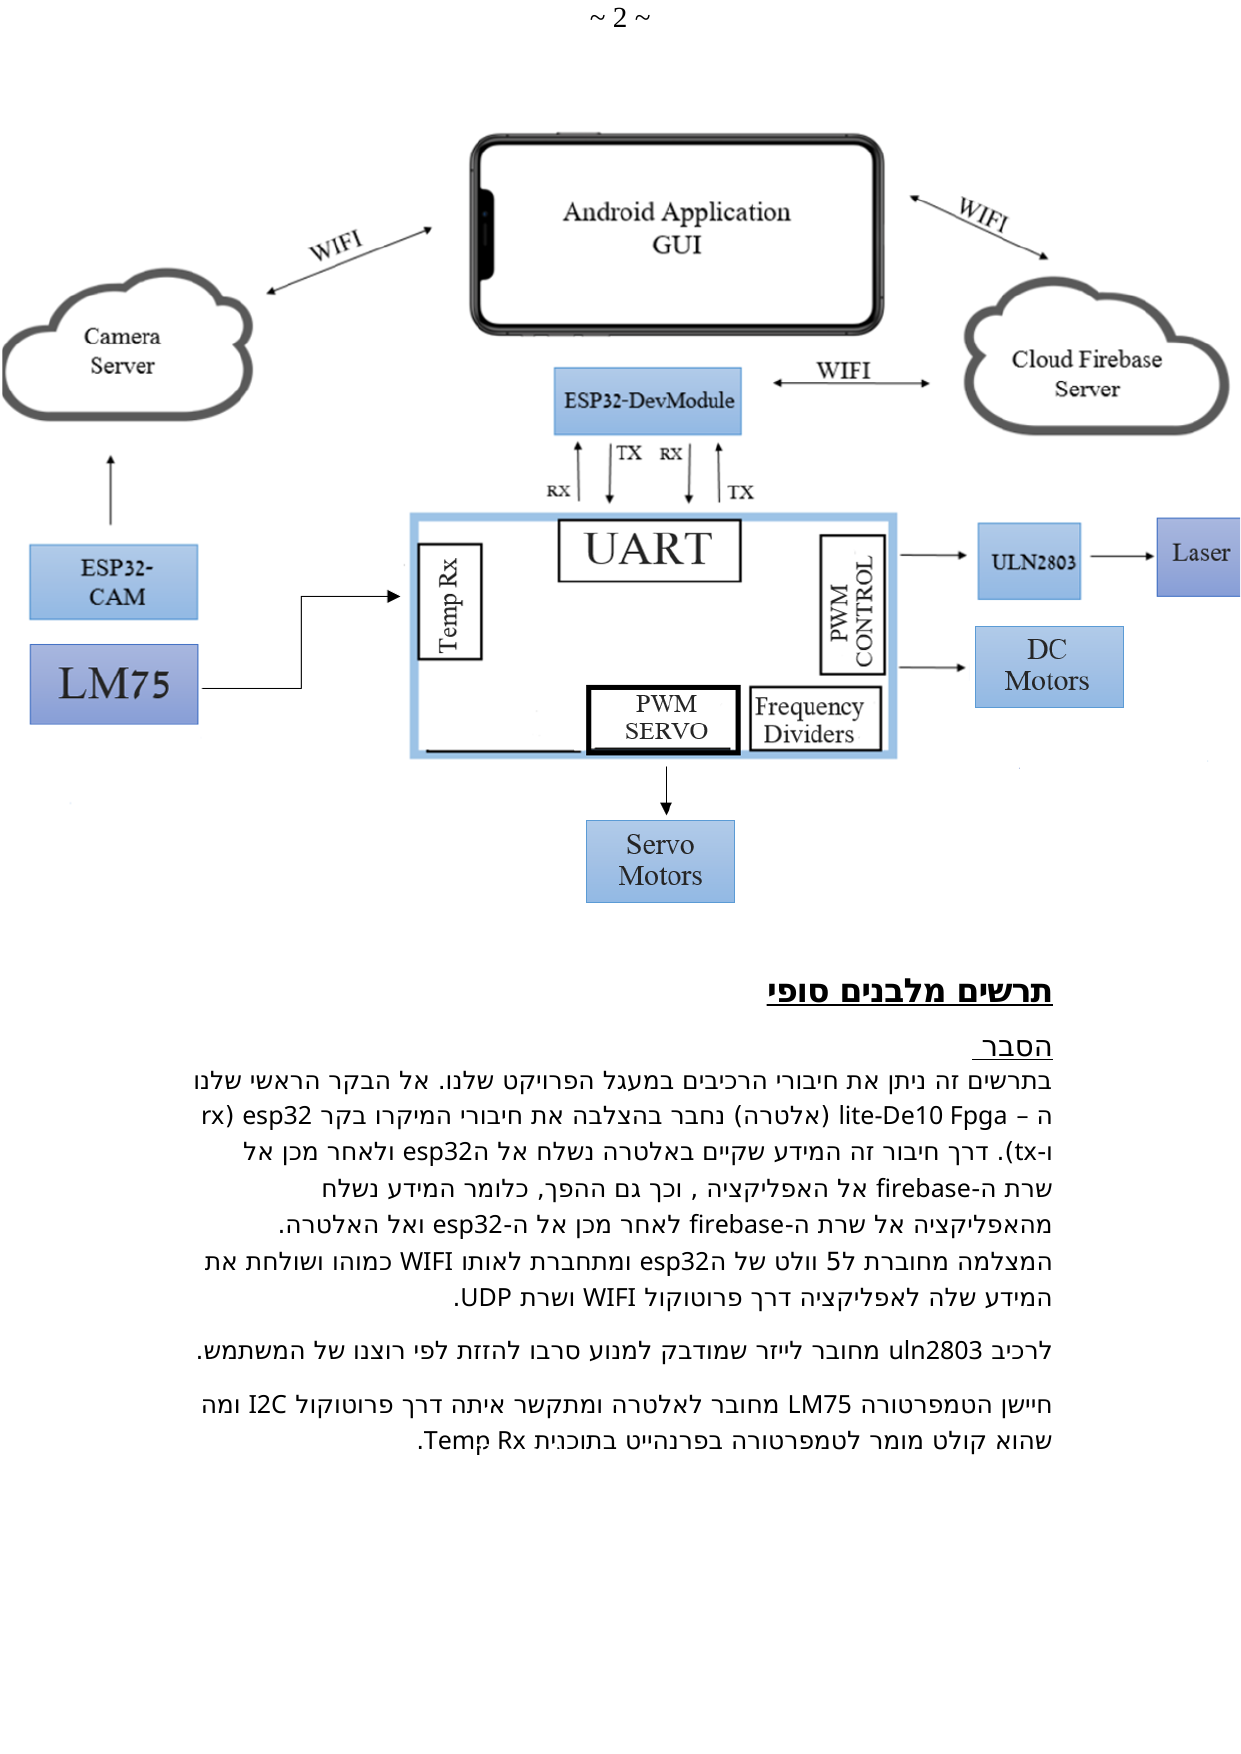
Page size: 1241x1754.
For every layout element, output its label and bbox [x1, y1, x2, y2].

picture [2, 105, 1241, 915]
